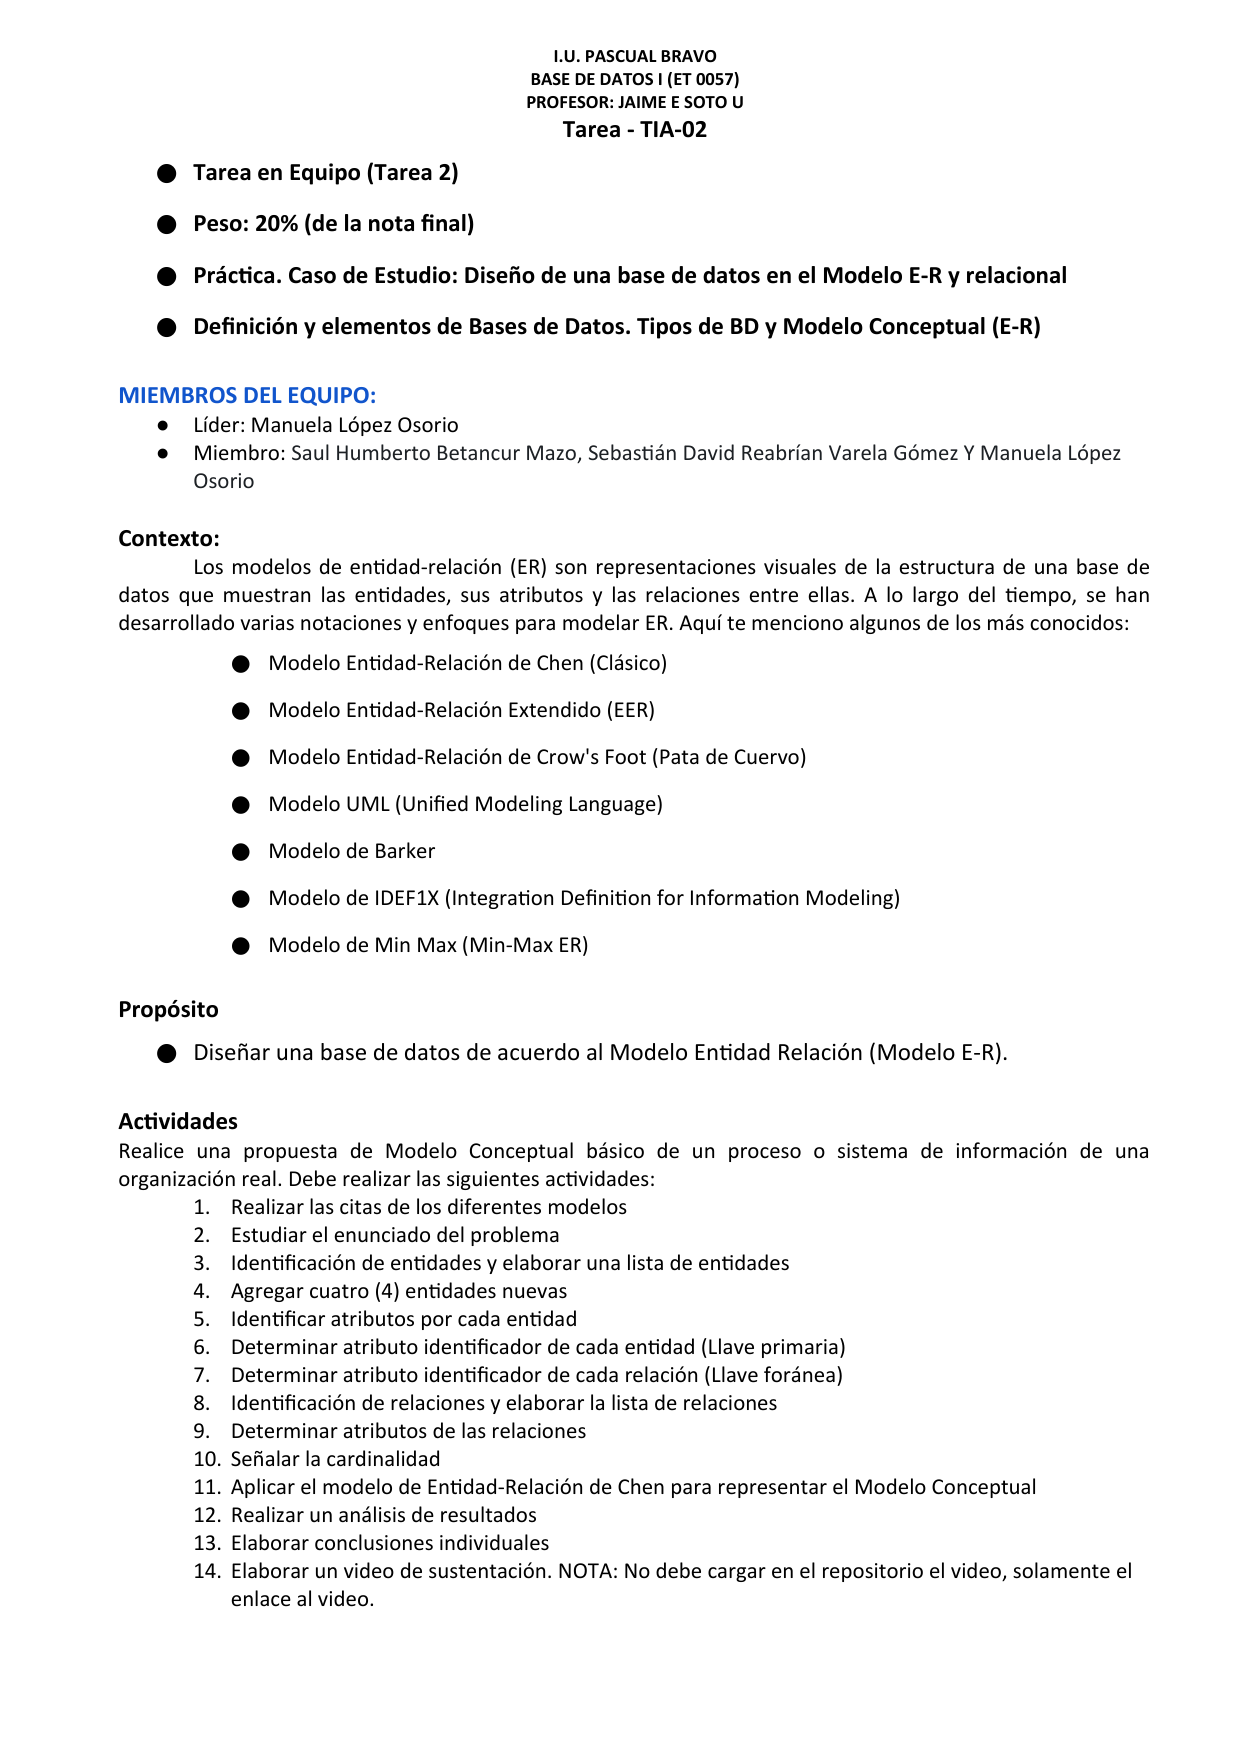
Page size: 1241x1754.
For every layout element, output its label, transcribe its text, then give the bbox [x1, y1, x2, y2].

text MIEMBROS DEL EQUIPO: [118, 379, 1152, 410]
list Modelo de Min Max (Min-Max ER) [231, 918, 1152, 965]
list Determinar atributo identificador de cada relación (Llave foránea) [193, 1360, 1152, 1388]
list Tarea en Equipo (Tarea 2) [156, 144, 1152, 195]
text Contexto: [118, 522, 1152, 552]
text Actividades [118, 1106, 1152, 1136]
list Identificación de entidades y elaborar una lista de entidades [193, 1248, 1152, 1276]
list Modelo UML (Unified Modeling Language) [231, 777, 1152, 824]
list Identificación de relaciones y elaborar la lista de relaciones [193, 1388, 1152, 1416]
list Aplicar el modelo de Entidad-Relación de Chen para representar el Modelo Conceptual [193, 1472, 1152, 1500]
list Señalar la cardinalidad [193, 1444, 1152, 1472]
list Realizar un análisis de resultados [193, 1500, 1152, 1528]
list Diseñar una base de datos de acuerdo al Modelo Entidad Relación (Modelo E-R). [156, 1024, 1152, 1075]
text Los modelos de entidad-relación (ER) son representaciones visuales de la estructura de una base de datos que muestran las entidades, sus atributos y las relaciones entre ellas. A lo largo del tiempo, se han desarrollado varias notaciones y enfoques para modelar ER. Aquí te menciono algunos de los más conocidos: [118, 552, 1152, 636]
list Líder: Manuela López Osorio [156, 410, 1152, 438]
text Propósito [118, 993, 1152, 1024]
list Estudiar el enunciado del problema [193, 1220, 1152, 1248]
list Miembro: Saul Humberto Betancur Mazo, Sebastián David Reabrían Varela Gómez Y Manuela López Osorio [156, 438, 1152, 494]
list Elaborar un video de sustentación. NOTA: No debe cargar en el repositorio el video, solamente el enlace al video. [193, 1556, 1152, 1612]
list Modelo Entidad-Relación de Crow's Foot (Pata de Cuervo) [231, 730, 1152, 777]
list Modelo Entidad-Relación Extendido (EER) [231, 683, 1152, 730]
list Práctica. Caso de Estudio: Diseño de una base de datos en el Modelo E-R y relacional [156, 246, 1152, 297]
list Peso: 20% (de la nota final) [156, 195, 1152, 246]
list Determinar atributo identificador de cada entidad (Llave primaria) [193, 1332, 1152, 1360]
list Modelo Entidad-Relación de Chen (Clásico) [231, 636, 1152, 683]
list Modelo de IDEF1X (Integration Definition for Information Modeling) [231, 871, 1152, 918]
list Realizar las citas de los diferentes modelos [193, 1192, 1152, 1220]
text Realice una propuesta de Modelo Conceptual básico de un proceso o sistema de información de una organización real. Debe realizar las siguientes actividades: [118, 1136, 1152, 1192]
list Definición y elementos de Bases de Datos. Tipos de BD y Modelo Conceptual (E-R) [156, 297, 1152, 349]
list Elaborar conclusiones individuales [193, 1528, 1152, 1556]
list Agregar cuatro (4) entidades nuevas [193, 1276, 1152, 1304]
list Determinar atributos de las relaciones [193, 1416, 1152, 1444]
list Modelo de Barker [231, 824, 1152, 871]
list Identificar atributos por cada entidad [193, 1304, 1152, 1332]
text Tarea - TIA-02 [118, 113, 1152, 144]
